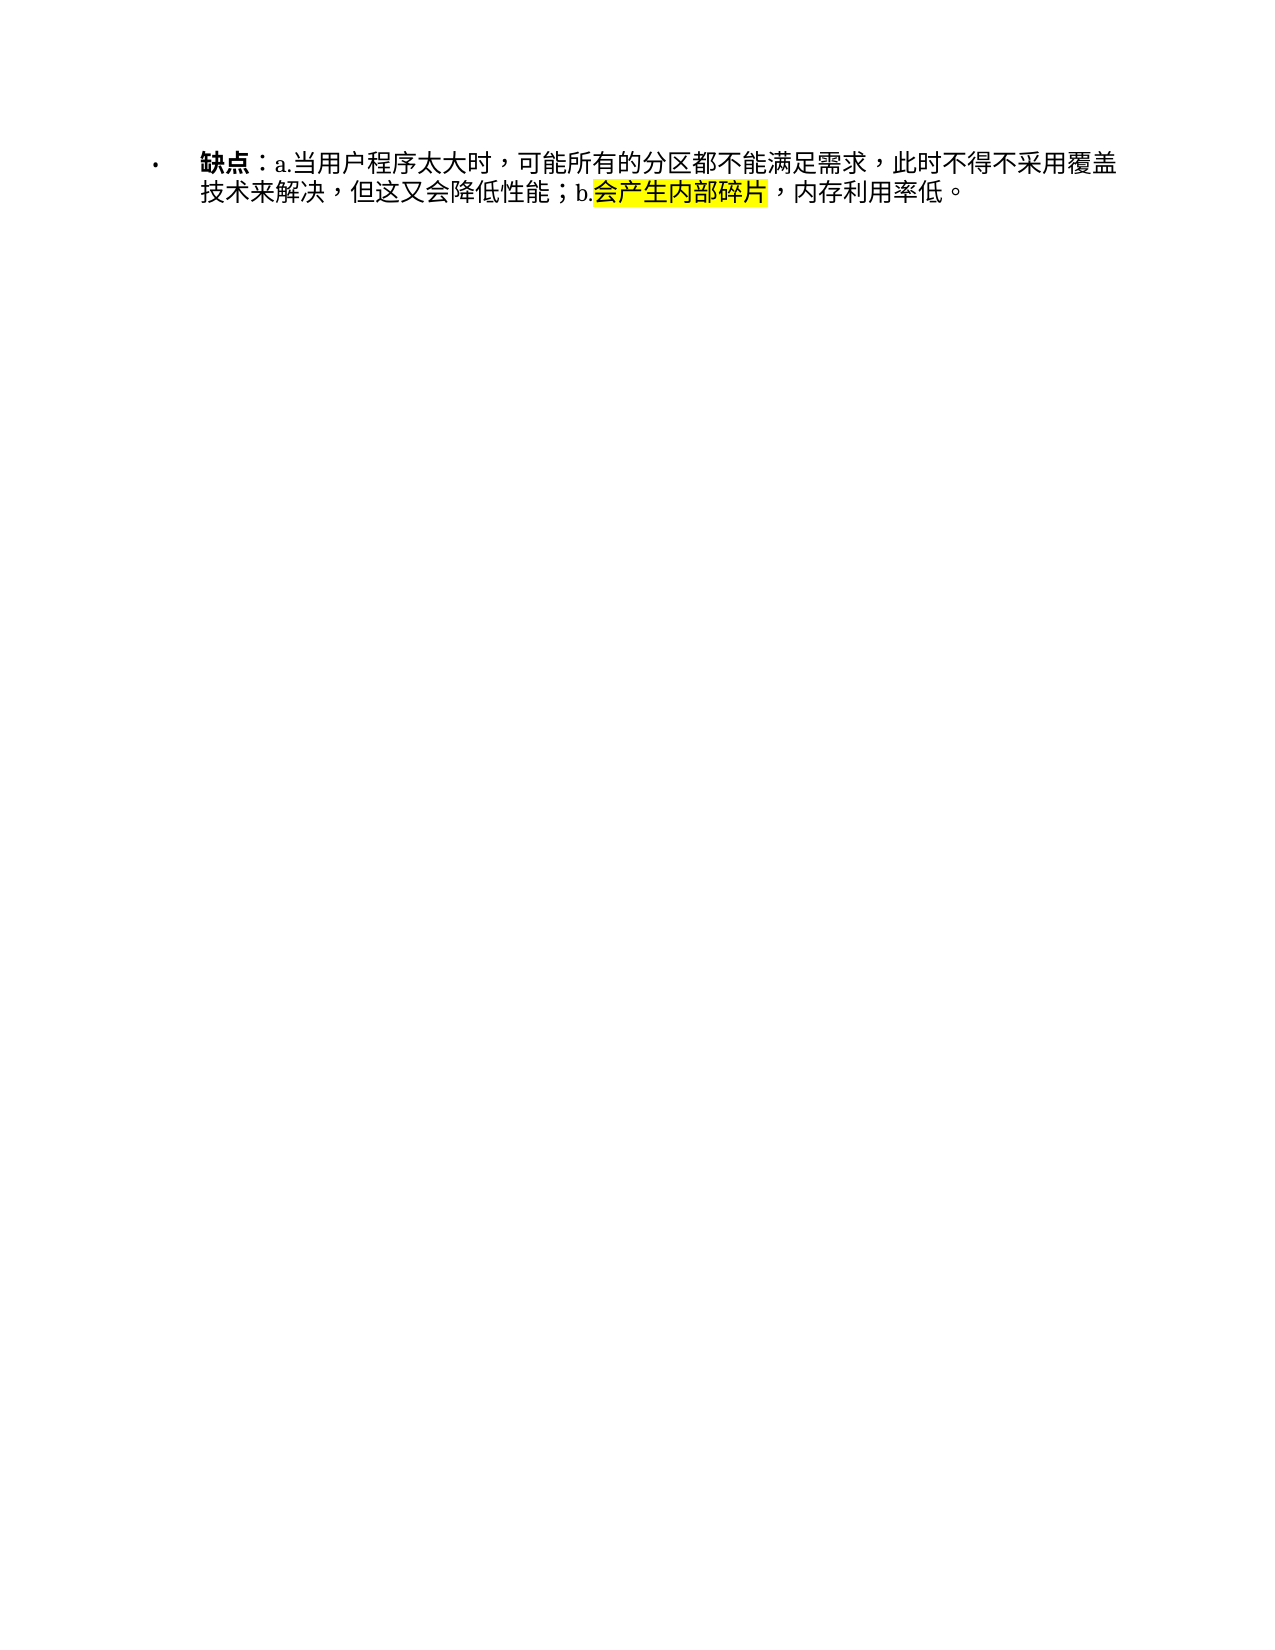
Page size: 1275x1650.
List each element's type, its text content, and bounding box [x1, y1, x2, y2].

list 缺点：a.当用户程序太大时，可能所有的分区都不能满足需求，此时不得不采用覆盖技术来解决，但这又会降低性能；b.会产生内部碎片，内存利用率低。 [150, 150, 1125, 1500]
